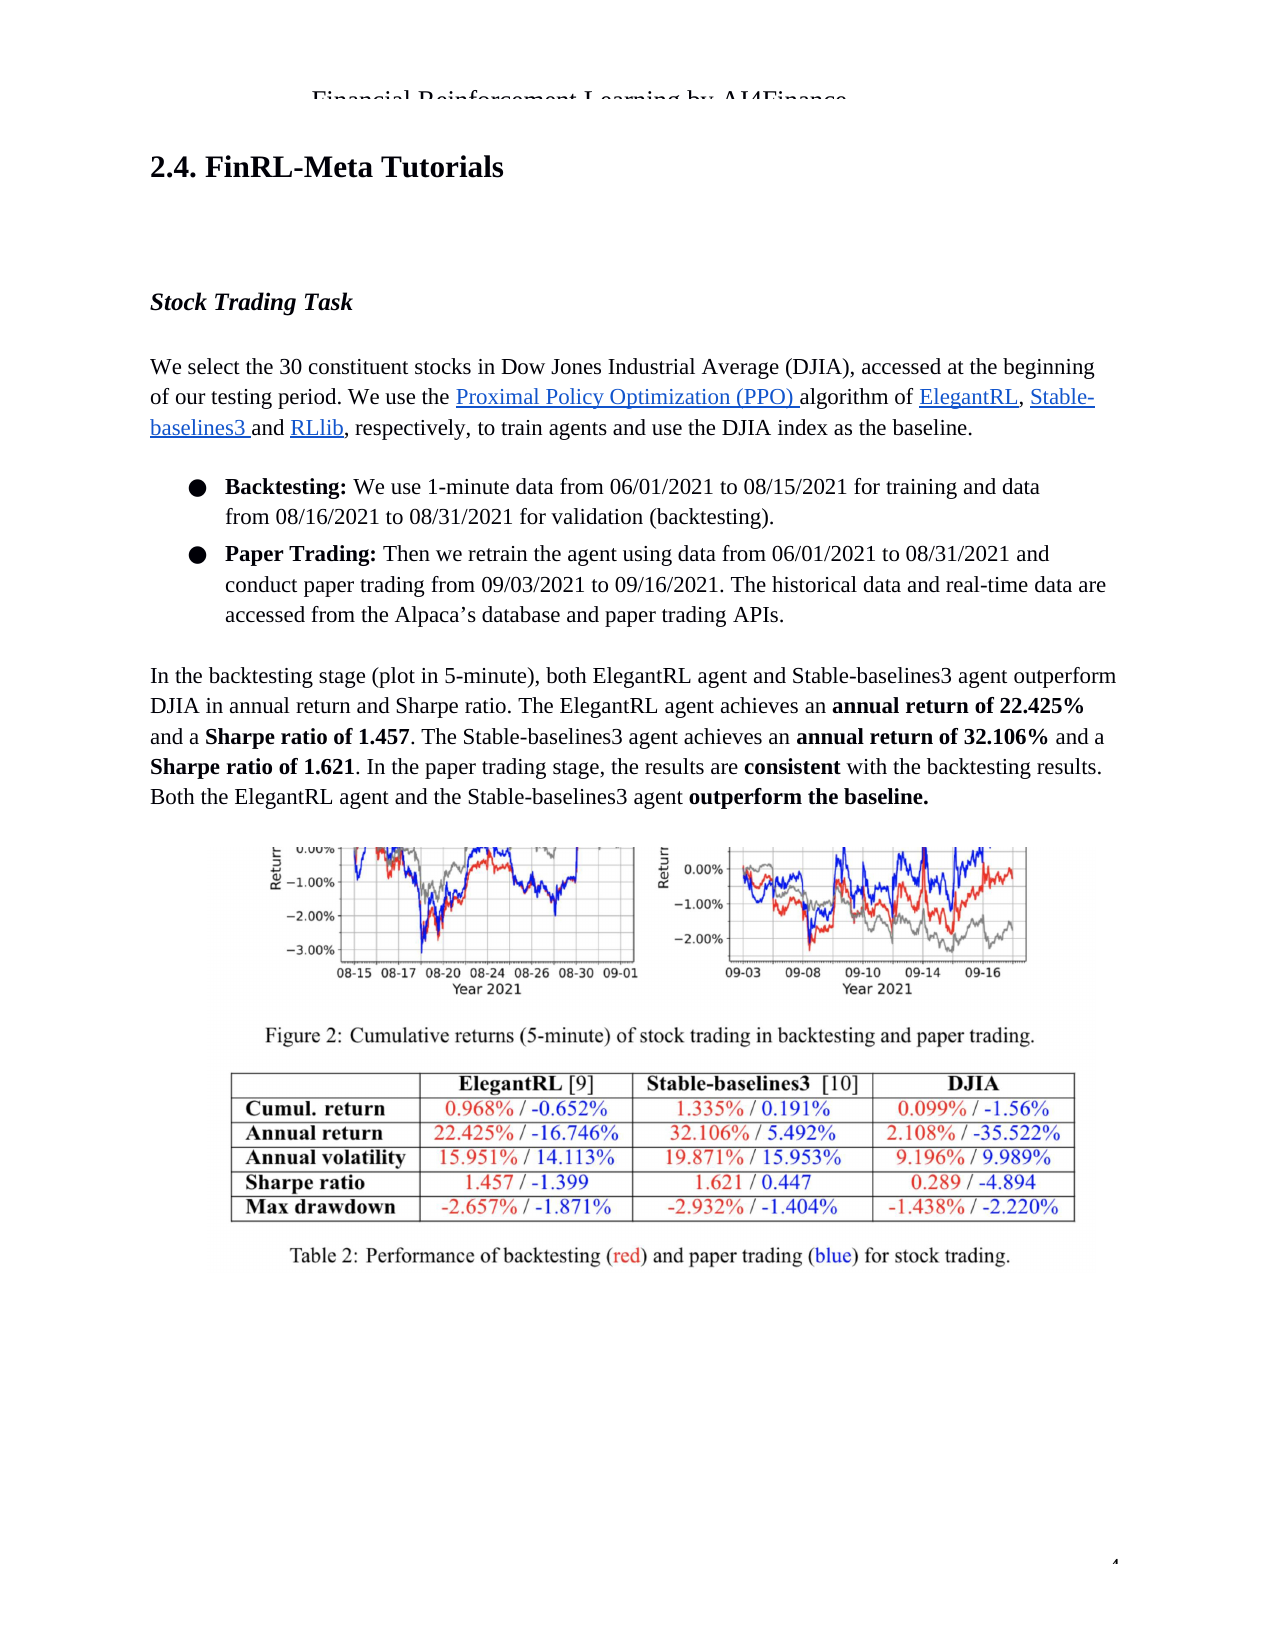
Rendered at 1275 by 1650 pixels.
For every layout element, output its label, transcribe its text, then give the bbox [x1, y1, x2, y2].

text We select the 30 constituent stocks in Dow Jones Industrial Average (DJIA), accessed at the beginning of our testing period. We use the Proximal Policy Optimization (PPO) algorithm of ElegantRL, Stable- baselines3 and RLlib, respectively, to train agents and use the DJIA index as the baseline. [150, 353, 1119, 440]
picture [207, 847, 1096, 1273]
text In the backtesting stage (plot in 5-minute), both ElegantRL agent and Stable-baselines3 agent outperform DJIA in annual return and Sharpe ratio. The ElegantRL agent achieves an annual return of 22.425% and a Sharpe ratio of 1.457. The Stable-baselines3 agent achieves an annual return of 32.106% and a Sharpe ratio of 1.621. In the paper trading stage, the results are consistent with the backtesting results. [150, 662, 1119, 779]
text conduct paper trading from 09/03/2021 to 09/16/2021. The historical data and real-time data are accessed from the Alpaca’s database and paper trading APIs. [225, 571, 1119, 628]
subtitle FinRL-Meta Tutorials [150, 148, 1119, 184]
text Both the ElegantRL agent and the Stable-baselines3 agent outperform the baseline. [150, 783, 1119, 810]
list Backtesting: We use 1-minute data from 06/01/2021 to 08/15/2021 for training and data from 08/16/2021 to 08/31/2021 for validation (backtesting). [187, 470, 1090, 529]
text Stock Trading Task [150, 287, 1119, 316]
list Paper Trading: Then we retrain the agent using data from 06/01/2021 to 08/31/2021 and [187, 531, 1119, 568]
